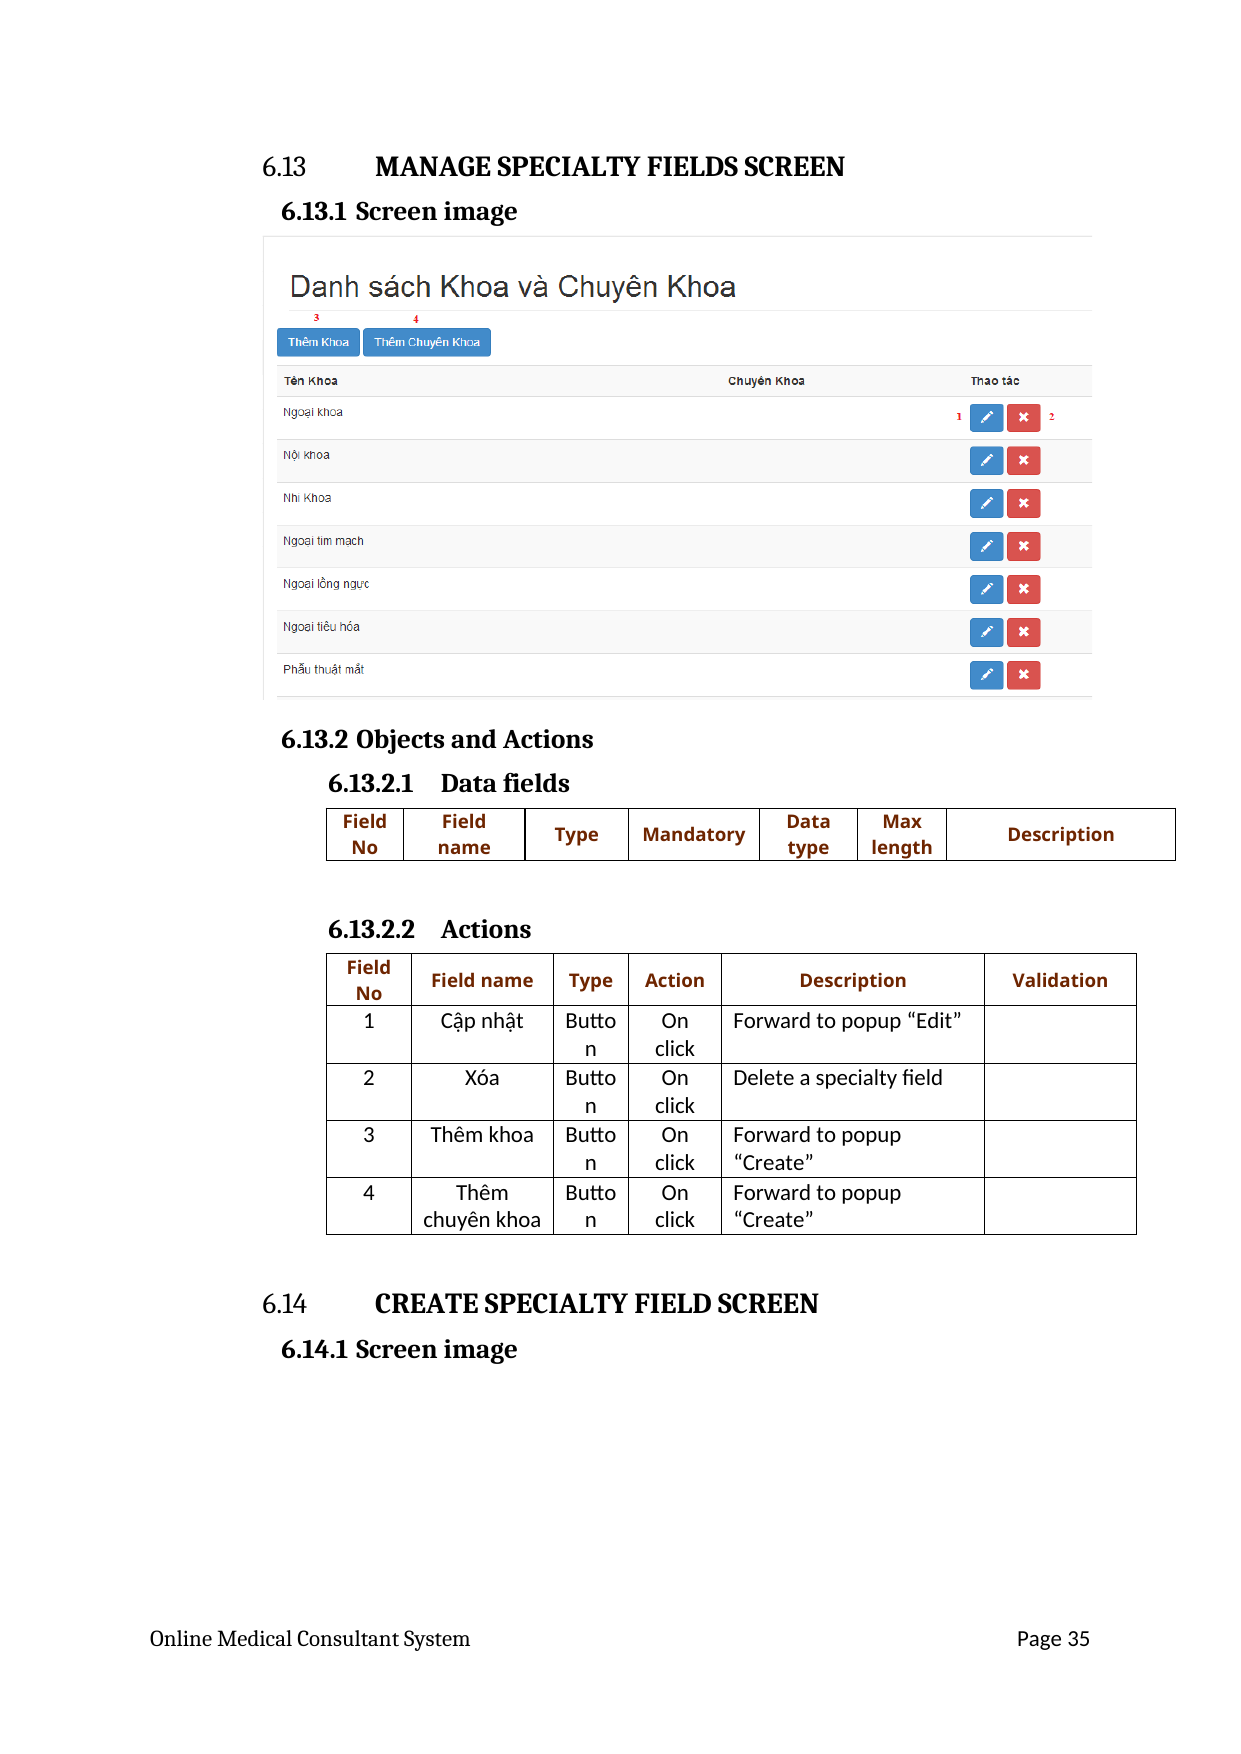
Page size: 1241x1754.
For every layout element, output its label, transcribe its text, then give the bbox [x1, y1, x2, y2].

table_header Max length [858, 809, 946, 860]
subtitle Screen image [281, 196, 1090, 227]
subtitle Data fields [328, 768, 1090, 799]
table_header Description [947, 809, 1175, 860]
table_cell Forward to popup “Create” [722, 1178, 984, 1234]
table_cell Button [554, 1006, 628, 1062]
picture [262, 235, 1093, 700]
table_cell Delete a specialty field [722, 1064, 984, 1119]
table_cell 2 [327, 1064, 411, 1119]
table_cell On click [629, 1121, 721, 1177]
table_cell Button [554, 1121, 628, 1177]
subtitle CREATE SPECIALTY FIELD SCREEN [262, 1288, 1090, 1321]
table_cell Button [554, 1064, 628, 1119]
table_header Type [554, 954, 628, 1005]
table_header Description [722, 954, 984, 1005]
table_cell Cập nhật [412, 1006, 553, 1062]
table_header Mandatory [629, 809, 759, 860]
table_cell 1 [327, 1006, 411, 1062]
table_cell [985, 1121, 1136, 1177]
table_header Action [629, 954, 721, 1005]
table_cell Thêm khoa [412, 1121, 553, 1177]
table_cell Forward to popup “Create” [722, 1121, 984, 1177]
table_cell 3 [327, 1121, 411, 1177]
table_header Field No [327, 954, 411, 1005]
table_header Field No [327, 809, 403, 860]
subtitle Actions [328, 914, 1090, 945]
table_header Field name [412, 954, 553, 1005]
table_cell On click [629, 1064, 721, 1119]
table_cell On click [629, 1178, 721, 1234]
table_cell [985, 1006, 1136, 1062]
table_cell Button [554, 1178, 628, 1234]
table_cell On click [629, 1006, 721, 1062]
subtitle Screen image [281, 1334, 1090, 1365]
table_header Type [526, 809, 628, 860]
subtitle MANAGE SPECIALTY FIELDS SCREEN [262, 150, 1090, 183]
table_header Validation [985, 954, 1136, 1005]
table_header Data type [760, 809, 857, 860]
table_cell Xóa [412, 1064, 553, 1119]
table_header Field name [404, 809, 524, 860]
table_cell [985, 1064, 1136, 1119]
table_cell Thêm chuyên khoa [412, 1178, 553, 1234]
table_cell Forward to popup “Edit” [722, 1006, 984, 1062]
table_cell [985, 1178, 1136, 1234]
table_cell 4 [327, 1178, 411, 1234]
subtitle Objects and Actions [281, 724, 1090, 756]
